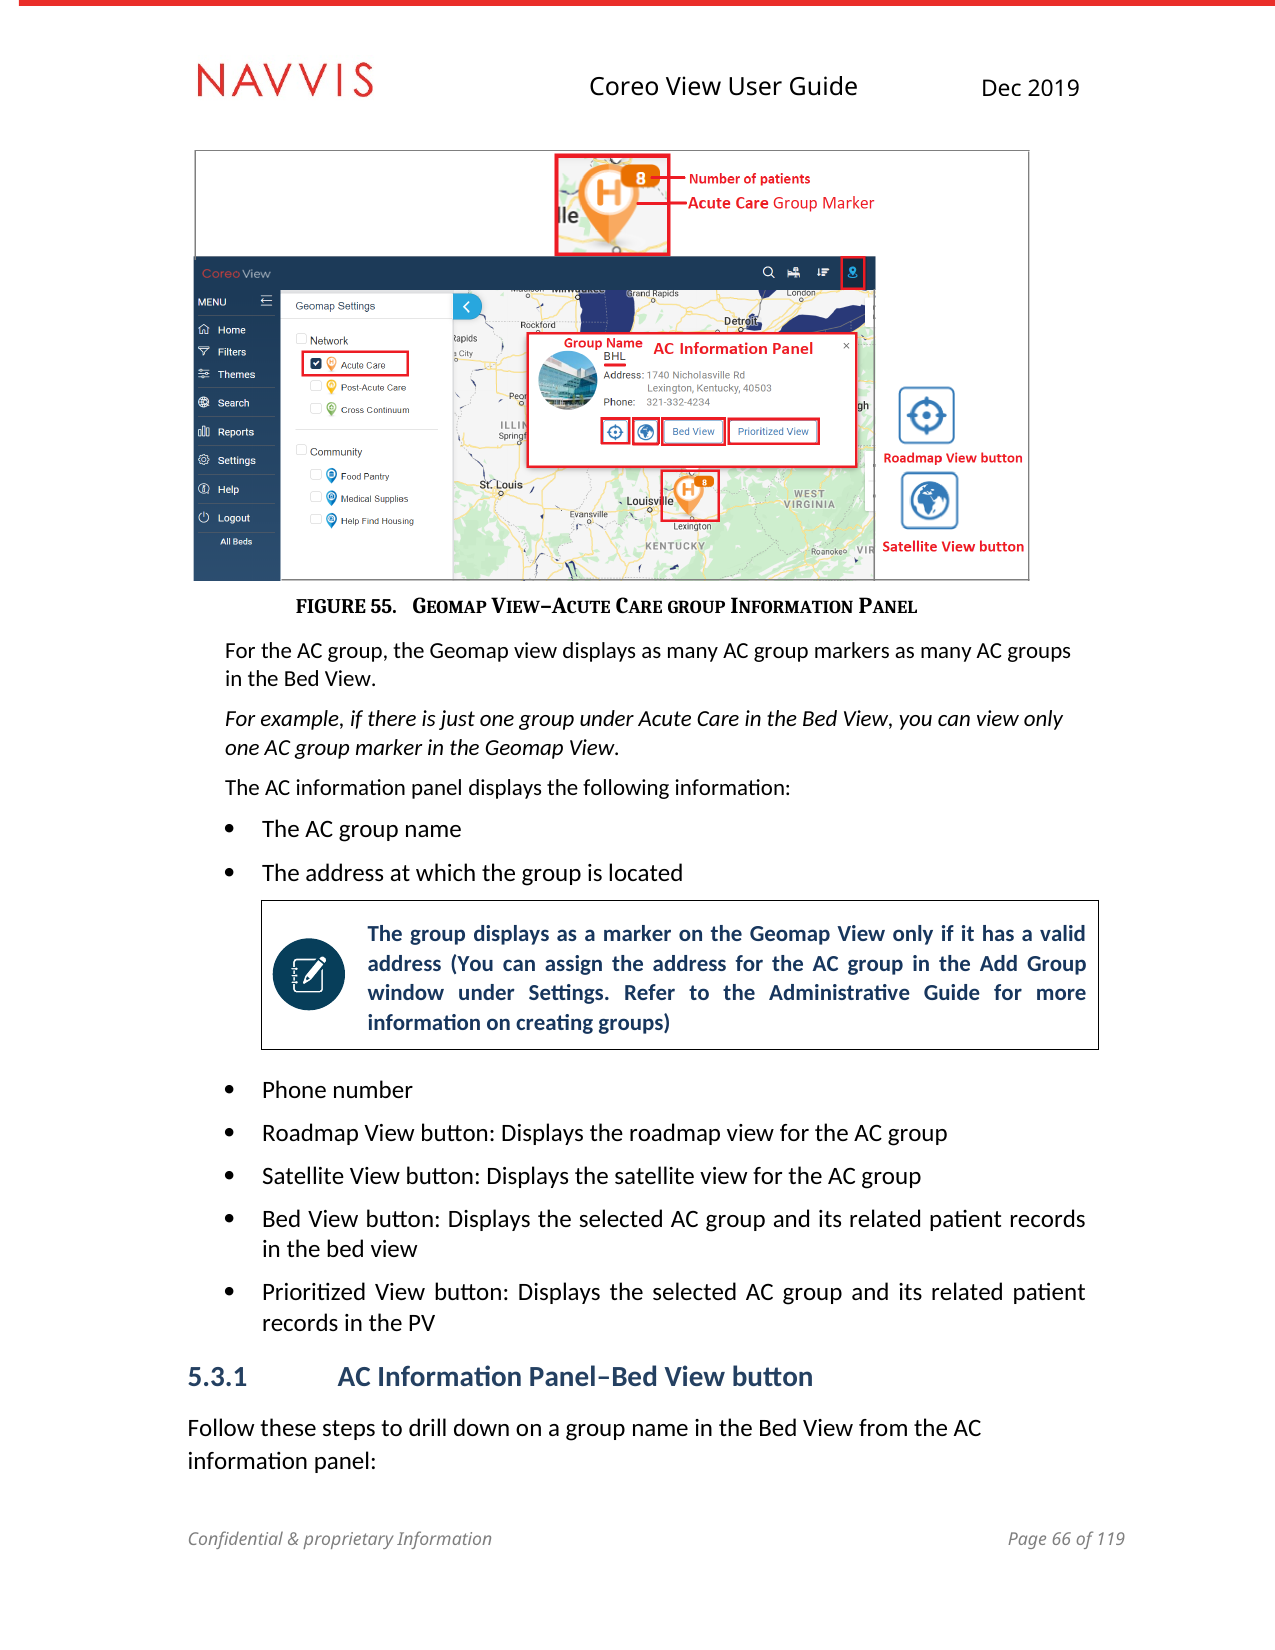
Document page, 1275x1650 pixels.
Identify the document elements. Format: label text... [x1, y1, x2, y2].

list The AC group name [225, 814, 1087, 844]
text For the AC group, the Geomap view displays as many AC group markers as many AC groups in the Bed View. [225, 636, 1087, 692]
list The address at which the group is located [225, 857, 1087, 887]
table_header [262, 901, 356, 1049]
picture [193, 150, 1030, 581]
text Follow these steps to drill down on a group name in the Bed View from the AC information panel: [187, 1412, 1087, 1476]
subtitle AC Information Panel–Bed View button [187, 1358, 1087, 1394]
list Bed View button: Displays the selected AC group and its related patient records in the bed view [225, 1203, 1087, 1264]
list Satellite View button: Displays the satellite view for the AC group [225, 1160, 1087, 1191]
list Roadmap View button: Displays the roadmap view for the AC group [225, 1117, 1087, 1147]
text Geomap View–Acute Care group Information Panel [296, 593, 1087, 620]
picture [187, 55, 383, 104]
text The AC information panel displays the following information: [225, 773, 1087, 801]
list Phone number [225, 1074, 1087, 1104]
list Prioritized View button: Displays the selected AC group and its related patient records in the PV [225, 1277, 1087, 1338]
table_header The group displays as a marker on the Geomap View only if it has a valid address (You can assign the address for the AC group in the Add Group window under Settings. Refer to the Administrative Guide for more information on creating groups) [356, 901, 1098, 1049]
text For example, if there is just one group under Acute Care in the Bed View, you can view only one AC group marker in the Geomap View. [225, 704, 1087, 761]
